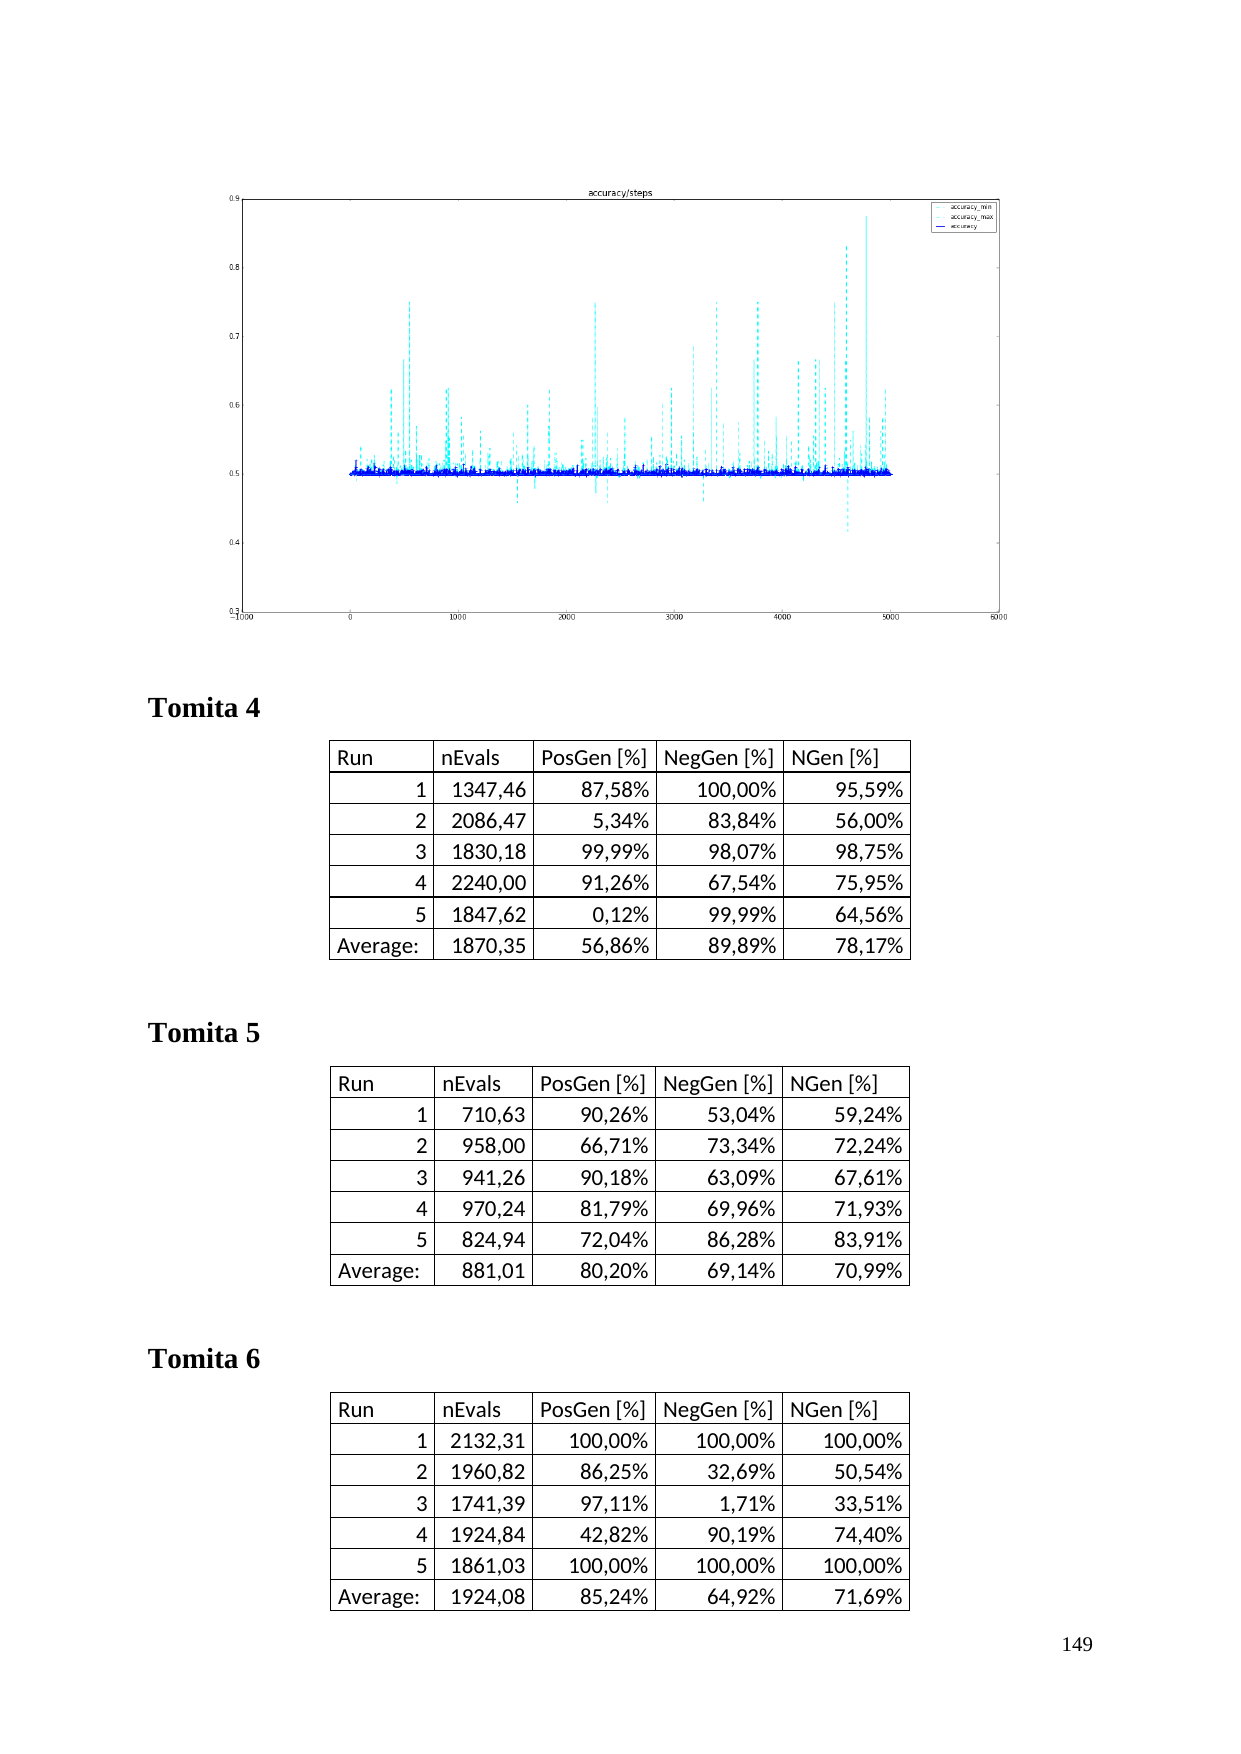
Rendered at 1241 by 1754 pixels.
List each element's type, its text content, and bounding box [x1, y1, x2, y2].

table_cell 83,84% [657, 804, 783, 834]
table_cell 1,71% [656, 1486, 782, 1517]
table_cell 67,54% [657, 866, 783, 896]
table_cell 0,12% [534, 898, 656, 928]
table_cell 75,95% [784, 866, 910, 896]
table_cell 5,34% [534, 804, 656, 834]
table_cell 98,07% [657, 835, 783, 865]
table_cell 80,20% [533, 1255, 655, 1285]
table_cell 1924,08 [435, 1580, 532, 1610]
table_cell 100,00% [657, 773, 783, 803]
text Tomita 5 [148, 1016, 1093, 1049]
table_header NegGen [%] [656, 1067, 782, 1097]
table_cell 99,99% [534, 835, 656, 865]
table_cell 50,54% [783, 1455, 909, 1485]
table_cell 90,19% [656, 1518, 782, 1548]
table_cell 4 [331, 1192, 434, 1222]
table_header NGen [%] [783, 1067, 909, 1097]
table_cell 970,24 [435, 1192, 532, 1222]
table_cell 81,79% [533, 1192, 655, 1222]
table_cell 91,26% [534, 866, 656, 896]
table_cell 5 [331, 1549, 434, 1579]
table_header nEvals [435, 1393, 532, 1423]
table_cell 90,18% [533, 1161, 655, 1191]
picture [147, 147, 1093, 663]
table_cell 71,93% [783, 1192, 909, 1222]
table_cell 90,26% [533, 1098, 655, 1128]
table_cell 1847,62 [434, 898, 533, 928]
table_cell 99,99% [657, 898, 783, 928]
table_cell 3 [331, 1486, 434, 1517]
table_cell 69,96% [656, 1192, 782, 1222]
table_cell 59,24% [783, 1098, 909, 1128]
table_cell 71,69% [783, 1580, 909, 1610]
table_header Run [331, 1393, 434, 1423]
table_header NGen [%] [784, 741, 910, 771]
table_cell 1741,39 [435, 1486, 532, 1517]
table_cell 3 [331, 1161, 434, 1191]
table_cell 1830,18 [434, 835, 533, 865]
table_cell 63,09% [656, 1161, 782, 1191]
table_cell 72,24% [783, 1130, 909, 1160]
table_cell 1 [330, 773, 433, 803]
table_cell 2132,31 [435, 1424, 532, 1454]
table_cell 89,89% [657, 929, 783, 959]
table_cell 1 [331, 1098, 434, 1128]
table_header NegGen [%] [656, 1393, 782, 1423]
table_cell 67,61% [783, 1161, 909, 1191]
table_cell 64,56% [784, 898, 910, 928]
table_cell 2 [331, 1455, 434, 1485]
table_cell 97,11% [533, 1486, 655, 1517]
table_header nEvals [435, 1067, 532, 1097]
table_header PosGen [%] [533, 1067, 655, 1097]
table_header PosGen [%] [534, 741, 656, 771]
table_cell 824,94 [435, 1223, 532, 1253]
table_cell 3 [330, 835, 433, 865]
table_cell 4 [330, 866, 433, 896]
table_cell 33,51% [783, 1486, 909, 1517]
table_cell 32,69% [656, 1455, 782, 1485]
table_cell 2240,00 [434, 866, 533, 896]
table_cell 53,04% [656, 1098, 782, 1128]
table_cell 1861,03 [435, 1549, 532, 1579]
table_cell 100,00% [783, 1549, 909, 1579]
table_cell 100,00% [533, 1424, 655, 1454]
table_cell 73,34% [656, 1130, 782, 1160]
table_cell 78,17% [784, 929, 910, 959]
table_cell 100,00% [656, 1549, 782, 1579]
table_cell 4 [331, 1518, 434, 1548]
table_cell Average: [331, 1255, 434, 1285]
table_cell 74,40% [783, 1518, 909, 1548]
table_cell 86,28% [656, 1223, 782, 1253]
table_header NegGen [%] [657, 741, 783, 771]
table_header Run [331, 1067, 434, 1097]
table_cell 2 [331, 1130, 434, 1160]
table_cell 710,63 [435, 1098, 532, 1128]
text Tomita 4 [148, 690, 1093, 723]
table_cell 66,71% [533, 1130, 655, 1160]
table_cell Average: [331, 1580, 434, 1610]
table_header nEvals [434, 741, 533, 771]
table_cell 1347,46 [434, 773, 533, 803]
table_cell 69,14% [656, 1255, 782, 1285]
table_cell 881,01 [435, 1255, 532, 1285]
table_cell 85,24% [533, 1580, 655, 1610]
table_cell 5 [330, 898, 433, 928]
text Tomita 6 [148, 1341, 1093, 1375]
table_cell 5 [331, 1223, 434, 1253]
table_cell 1 [331, 1424, 434, 1454]
table_cell 1960,82 [435, 1455, 532, 1485]
table_header PosGen [%] [533, 1393, 655, 1423]
table_cell 87,58% [534, 773, 656, 803]
table_cell Average: [330, 929, 433, 959]
table_cell 42,82% [533, 1518, 655, 1548]
table_cell 1870,35 [434, 929, 533, 959]
table_cell 86,25% [533, 1455, 655, 1485]
table_cell 56,00% [784, 804, 910, 834]
table_cell 2 [330, 804, 433, 834]
table_cell 64,92% [656, 1580, 782, 1610]
table_header Run [330, 741, 433, 771]
table_cell 100,00% [783, 1424, 909, 1454]
table_cell 100,00% [656, 1424, 782, 1454]
table_cell 958,00 [435, 1130, 532, 1160]
table_cell 100,00% [533, 1549, 655, 1579]
table_cell 70,99% [783, 1255, 909, 1285]
table_cell 2086,47 [434, 804, 533, 834]
table_cell 72,04% [533, 1223, 655, 1253]
table_cell 941,26 [435, 1161, 532, 1191]
table_cell 95,59% [784, 773, 910, 803]
table_cell 83,91% [783, 1223, 909, 1253]
table_cell 98,75% [784, 835, 910, 865]
table_cell 1924,84 [435, 1518, 532, 1548]
table_header NGen [%] [783, 1393, 909, 1423]
table_cell 56,86% [534, 929, 656, 959]
